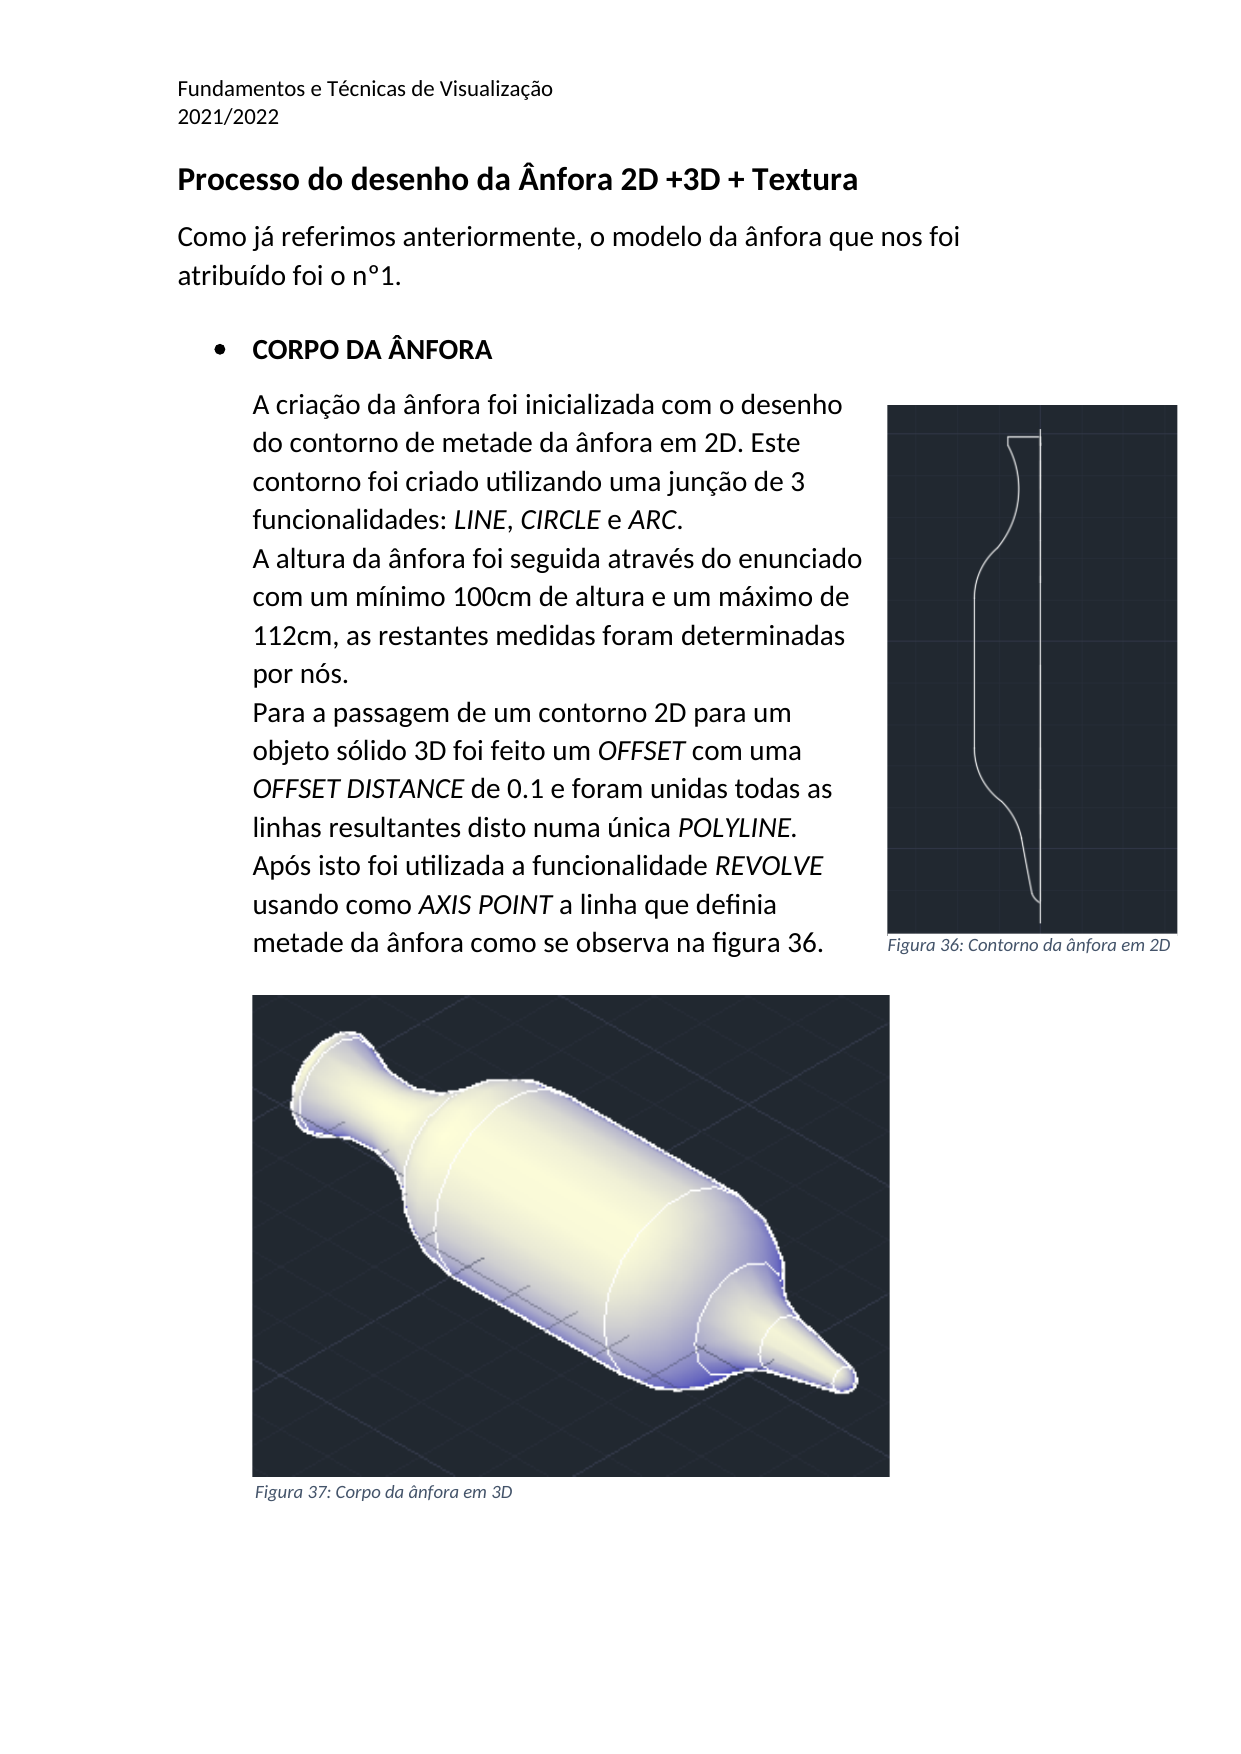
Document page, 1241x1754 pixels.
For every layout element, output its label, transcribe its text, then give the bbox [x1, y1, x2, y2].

list A altura da ânfora foi seguida através do enunciado com um mínimo 100cm de altura e um máximo de 112cm, as restantes medidas foram determinadas por nós. [252, 540, 887, 691]
text Processo do desenho da Ânfora 2D +3D + Textura [177, 158, 1063, 198]
picture [887, 405, 1178, 933]
list CORPO DA ÂNFORA [215, 331, 1063, 367]
text Como já referimos anteriormente, o modelo da ânfora que nos foi atribuído foi o nº1. [177, 218, 1063, 292]
list Para a passagem de um contorno 2D para um objeto sólido 3D foi feito um OFFSET com uma OFFSET DISTANCE de 0.1 e foram unidas todas as linhas resultantes disto numa única POLYLINE. [252, 694, 887, 844]
list A criação da ânfora foi inicializada com o desenho do contorno de metade da ânfora em 2D. Este contorno foi criado utilizando uma junção de 3 funcionalidades: LINE, CIRCLE e ARC. [252, 386, 1063, 537]
list Após isto foi utilizada a funcionalidade REVOLVE usando como AXIS POINT a linha que definia metade da ânfora como se observa na figura 36. [252, 847, 887, 960]
picture [252, 995, 890, 1477]
